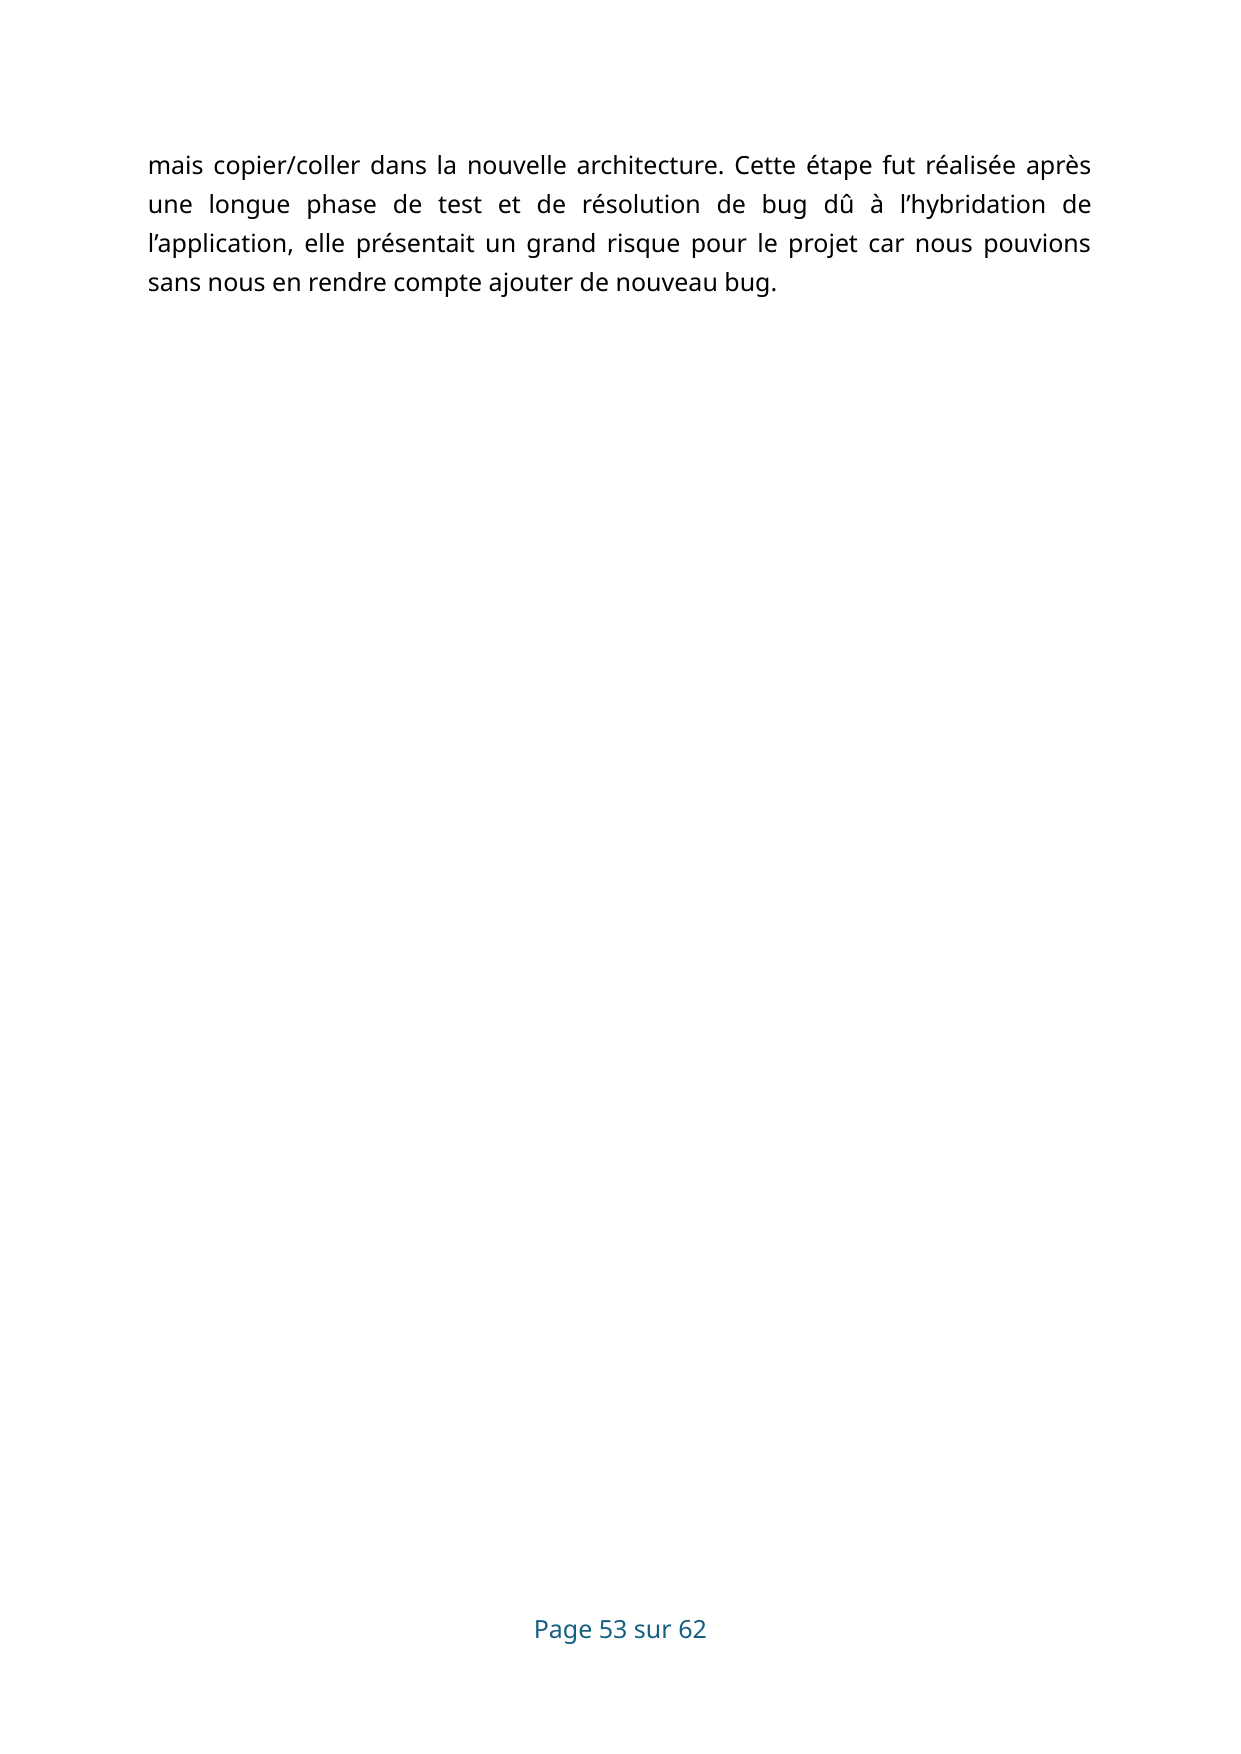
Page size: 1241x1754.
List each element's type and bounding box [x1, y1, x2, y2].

text [148, 148, 1093, 299]
